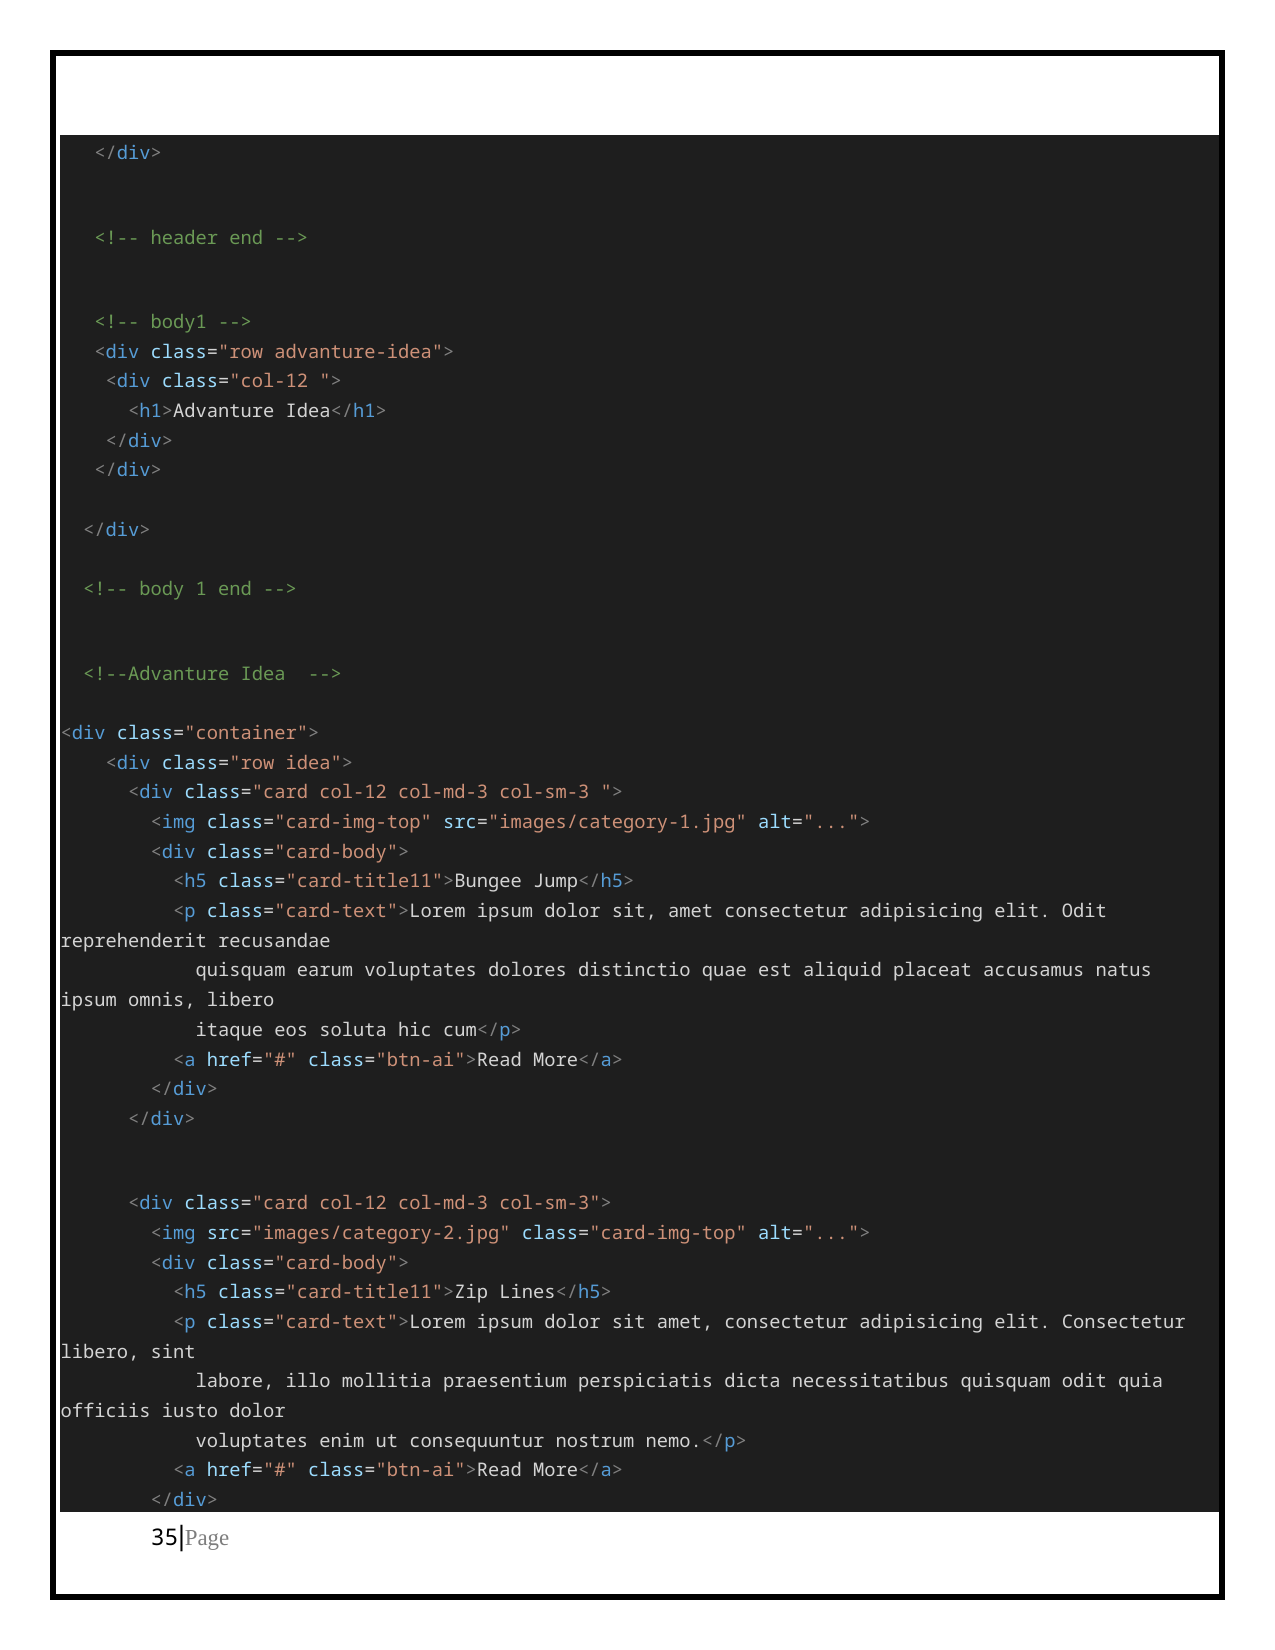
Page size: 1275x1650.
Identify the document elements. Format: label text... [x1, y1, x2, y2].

text </div> [60, 1482, 1219, 1512]
text <h5 class="card-title11">Zip Lines</h5> [60, 1274, 1219, 1304]
text </div> [60, 423, 1219, 453]
text <div class="row idea"> [60, 745, 1219, 774]
text <div class="container"> [60, 715, 1219, 745]
text quisquam earum voluptates dolores distinctio quae est aliquid placeat accusamus natus ipsum omnis, libero [60, 953, 1219, 1012]
text voluptates enim ut consequuntur nostrum nemo.</p> [60, 1423, 1219, 1453]
text <!-- header end --> [60, 220, 1219, 249]
text labore, illo mollitia praesentium perspiciatis dicta necessitatibus quisquam odit quia officiis iusto dolor [60, 1363, 1219, 1423]
text <!-- body1 --> [60, 304, 1219, 334]
text itaque eos soluta hic cum</p> [60, 1012, 1219, 1042]
text </div> [60, 512, 1219, 542]
text <div class="card col-12 col-md-3 col-sm-3"> [60, 1185, 1219, 1215]
text <h5 class="card-title11">Bungee Jump</h5> [60, 863, 1219, 893]
text </div> [60, 1071, 1219, 1101]
text <a href="#" class="btn-ai">Read More</a> [60, 1453, 1219, 1482]
text <img src="images/category-2.jpg" class="card-img-top" alt="..."> [60, 1215, 1219, 1245]
text <img class="card-img-top" src="images/category-1.jpg" alt="..."> [60, 804, 1219, 834]
text </div> [60, 135, 1219, 165]
text </div> [60, 1101, 1219, 1131]
text <div class="card col-12 col-md-3 col-sm-3 "> [60, 774, 1219, 804]
text <div class="col-12 "> [60, 363, 1219, 393]
text </div> [60, 453, 1219, 482]
text <div class="card-body"> [60, 834, 1219, 863]
text <h1>Advanture Idea</h1> [60, 393, 1219, 423]
text <!--Advanture Idea --> [60, 656, 1219, 685]
text <!-- body 1 end --> [60, 571, 1219, 601]
text <p class="card-text">Lorem ipsum dolor sit amet, consectetur adipisicing elit. Consectetur libero, sint [60, 1304, 1219, 1363]
text <a href="#" class="btn-ai">Read More</a> [60, 1042, 1219, 1071]
text <div class="row advanture-idea"> [60, 334, 1219, 363]
text <div class="card-body"> [60, 1245, 1219, 1274]
text <p class="card-text">Lorem ipsum dolor sit, amet consectetur adipisicing elit. Odit reprehenderit recusandae [60, 893, 1219, 953]
